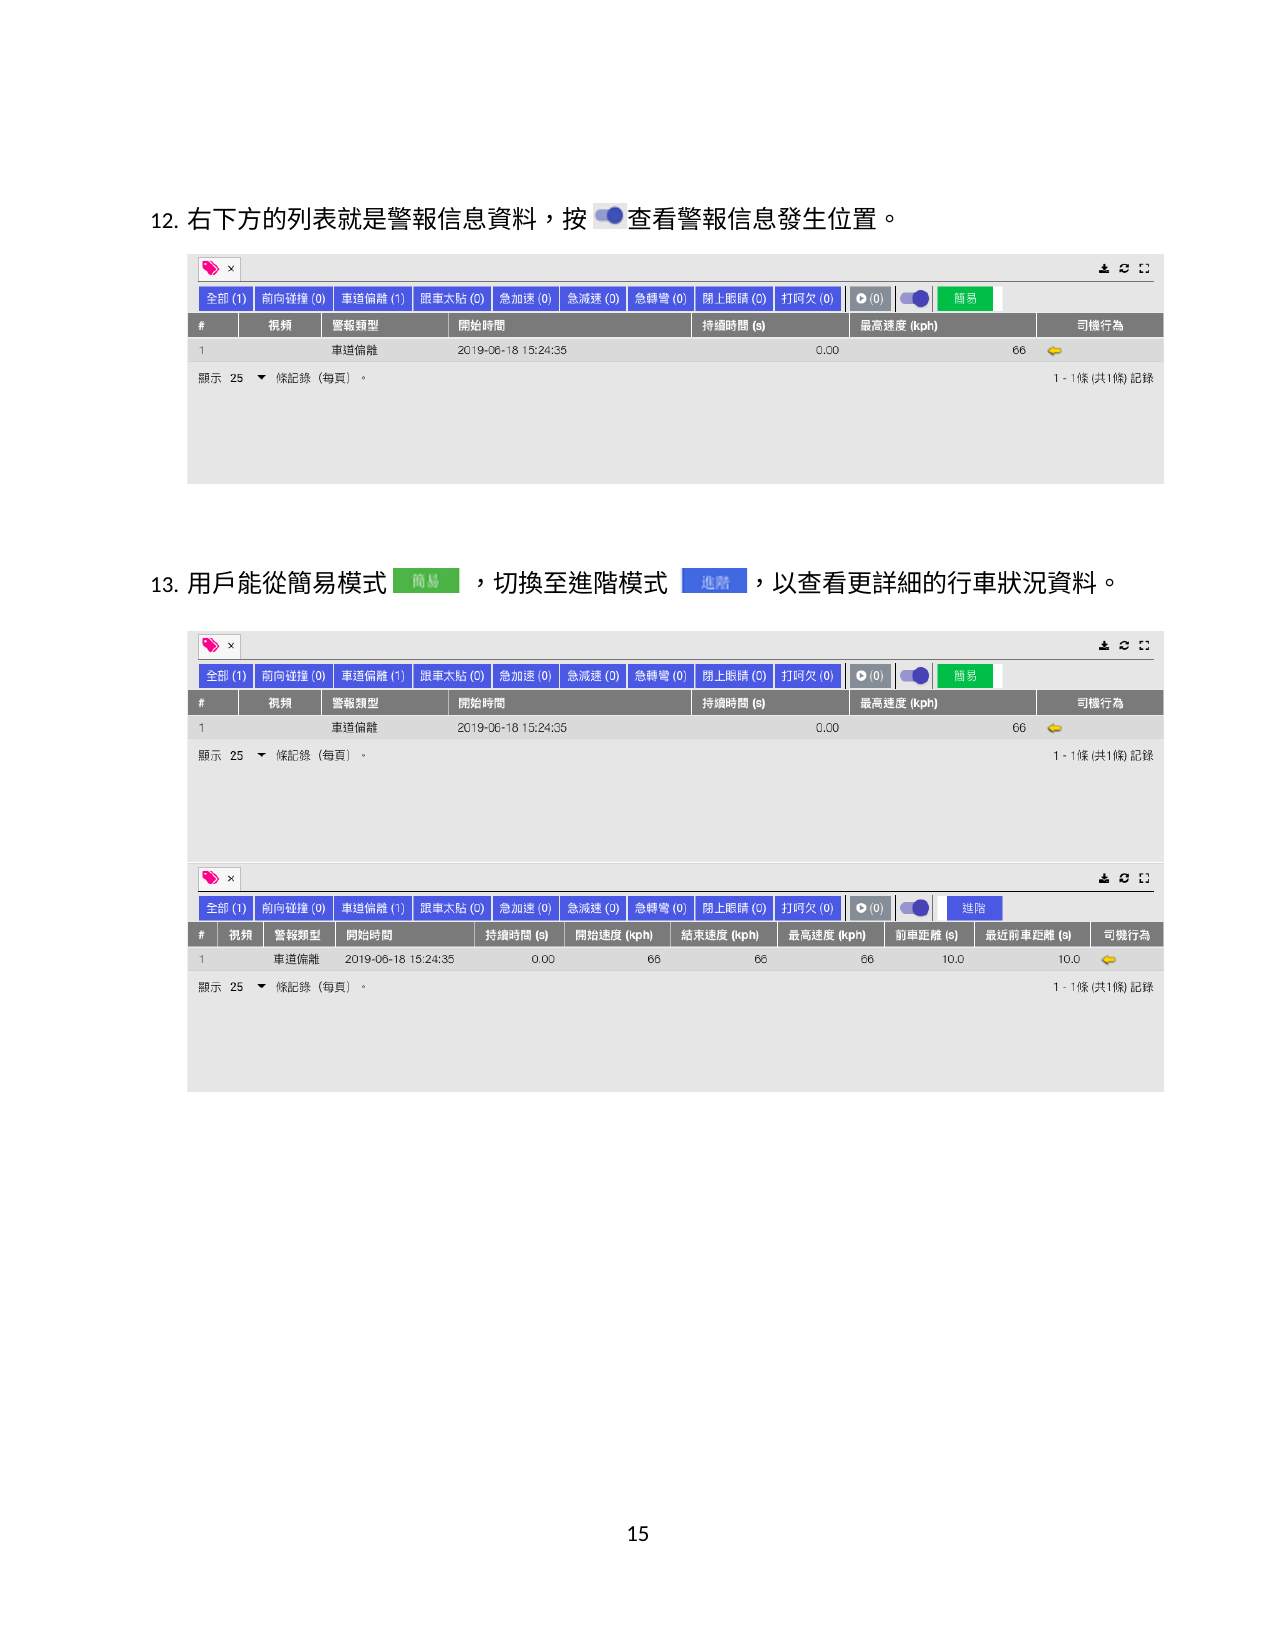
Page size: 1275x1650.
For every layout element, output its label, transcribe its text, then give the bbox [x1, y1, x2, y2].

picture [393, 568, 469, 593]
picture [187, 254, 1164, 484]
list 右下方的列表就是警報信息資料，按 查看警報信息發生位置。 [150, 200, 1125, 236]
picture [187, 631, 1164, 862]
picture [593, 203, 628, 229]
picture [187, 863, 1164, 1092]
picture [673, 568, 748, 593]
